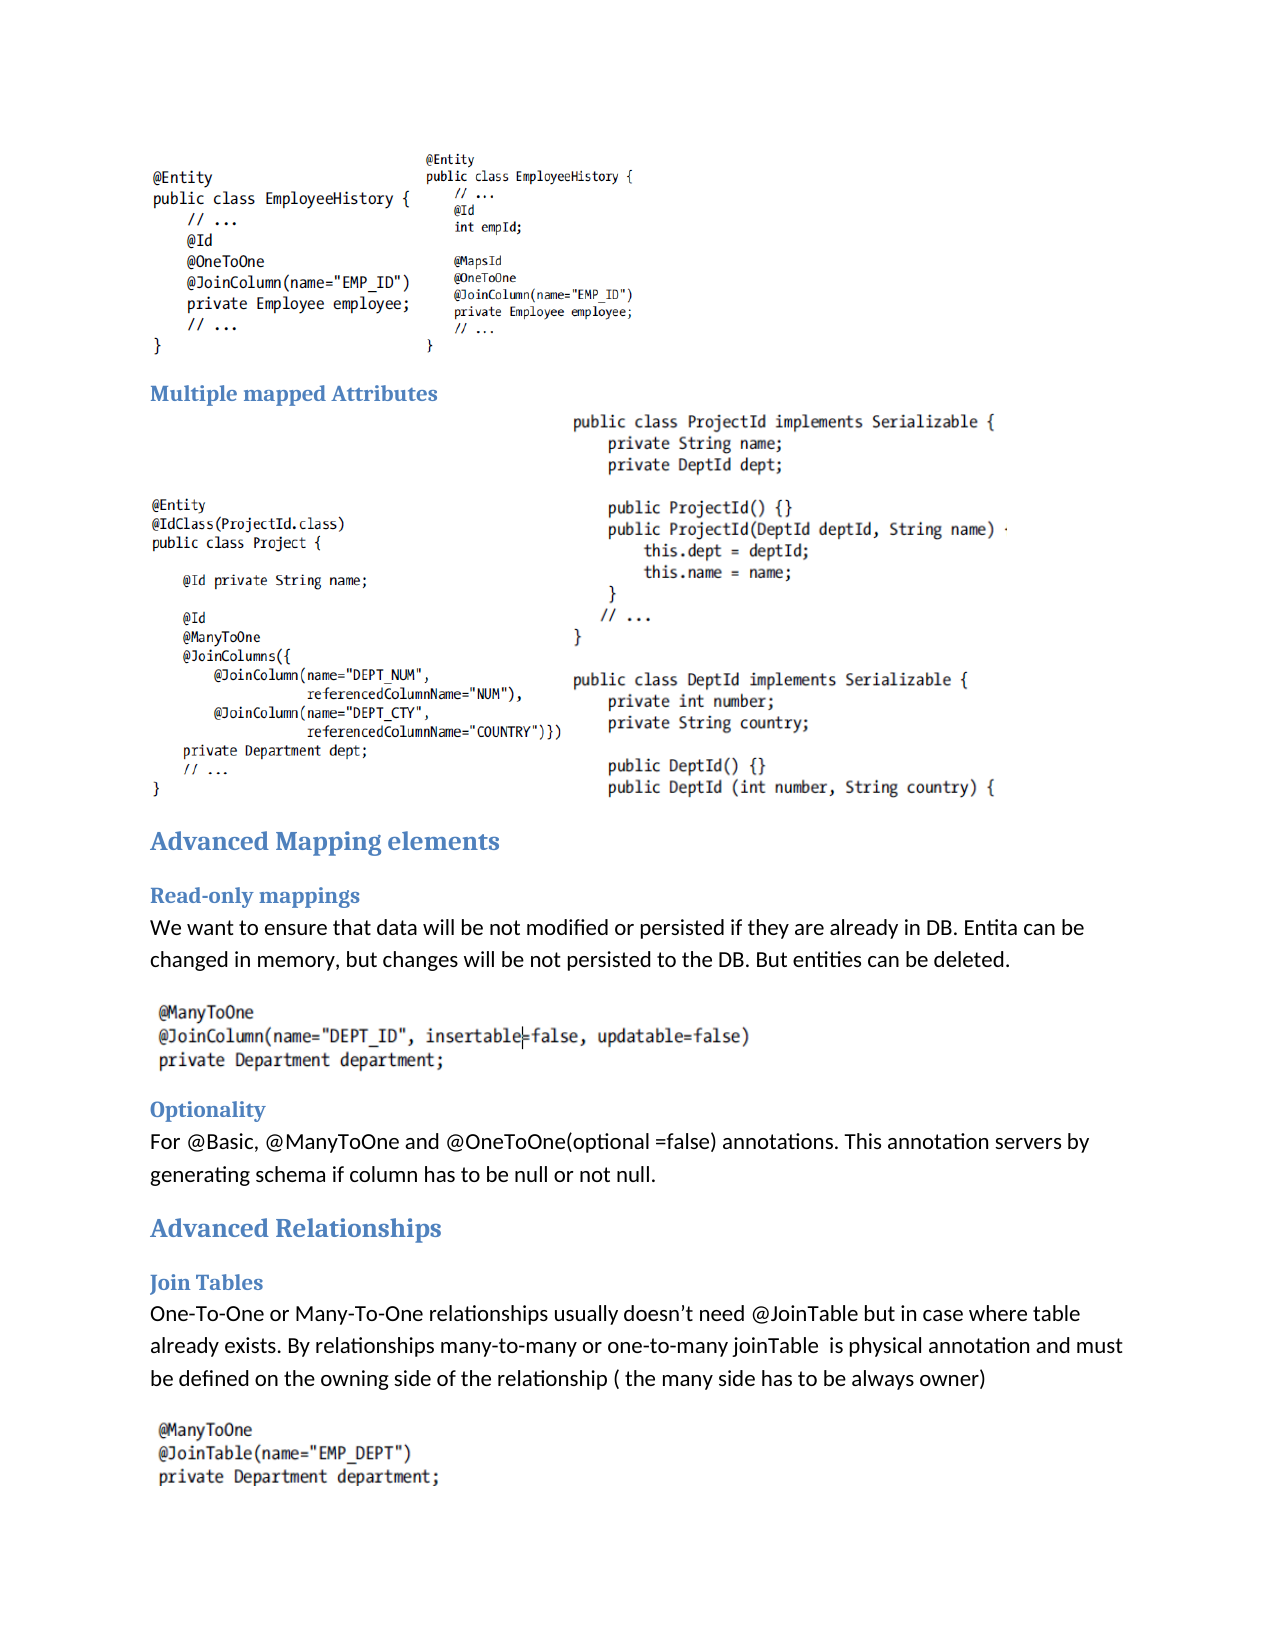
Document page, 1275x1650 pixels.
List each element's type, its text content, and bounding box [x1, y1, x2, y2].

subtitle Join Tables [150, 1269, 1125, 1296]
picture [150, 1416, 441, 1486]
text We want to ensure that data will be not modified or persisted if they are already in DB. Entita can be changed in memory, but changes will be not persisted to the DB. But entities can be deleted. [150, 913, 1125, 973]
subtitle Multiple mapped Attributes [150, 381, 1125, 407]
picture [150, 411, 1007, 801]
subtitle Read-only mappings [150, 882, 1125, 909]
picture [150, 150, 642, 356]
subtitle Optionality [150, 1097, 1125, 1124]
text One-To-One or Many-To-One relationships usually doesn’t need @JoinTable but in case where table already exists. By relationships many-to-many or one-to-many joinTable is physical annotation and must be defined on the owning side of the relationship ( the many side has to be always owner) [150, 1299, 1125, 1392]
picture [150, 997, 753, 1073]
text For @Basic, @ManyToOne and @OneToOne(optional =false) annotations. This annotation servers by generating schema if column has to be null or not null. [150, 1127, 1125, 1188]
subtitle Advanced Relationships [150, 1213, 1125, 1244]
subtitle Advanced Mapping elements [150, 826, 1125, 857]
